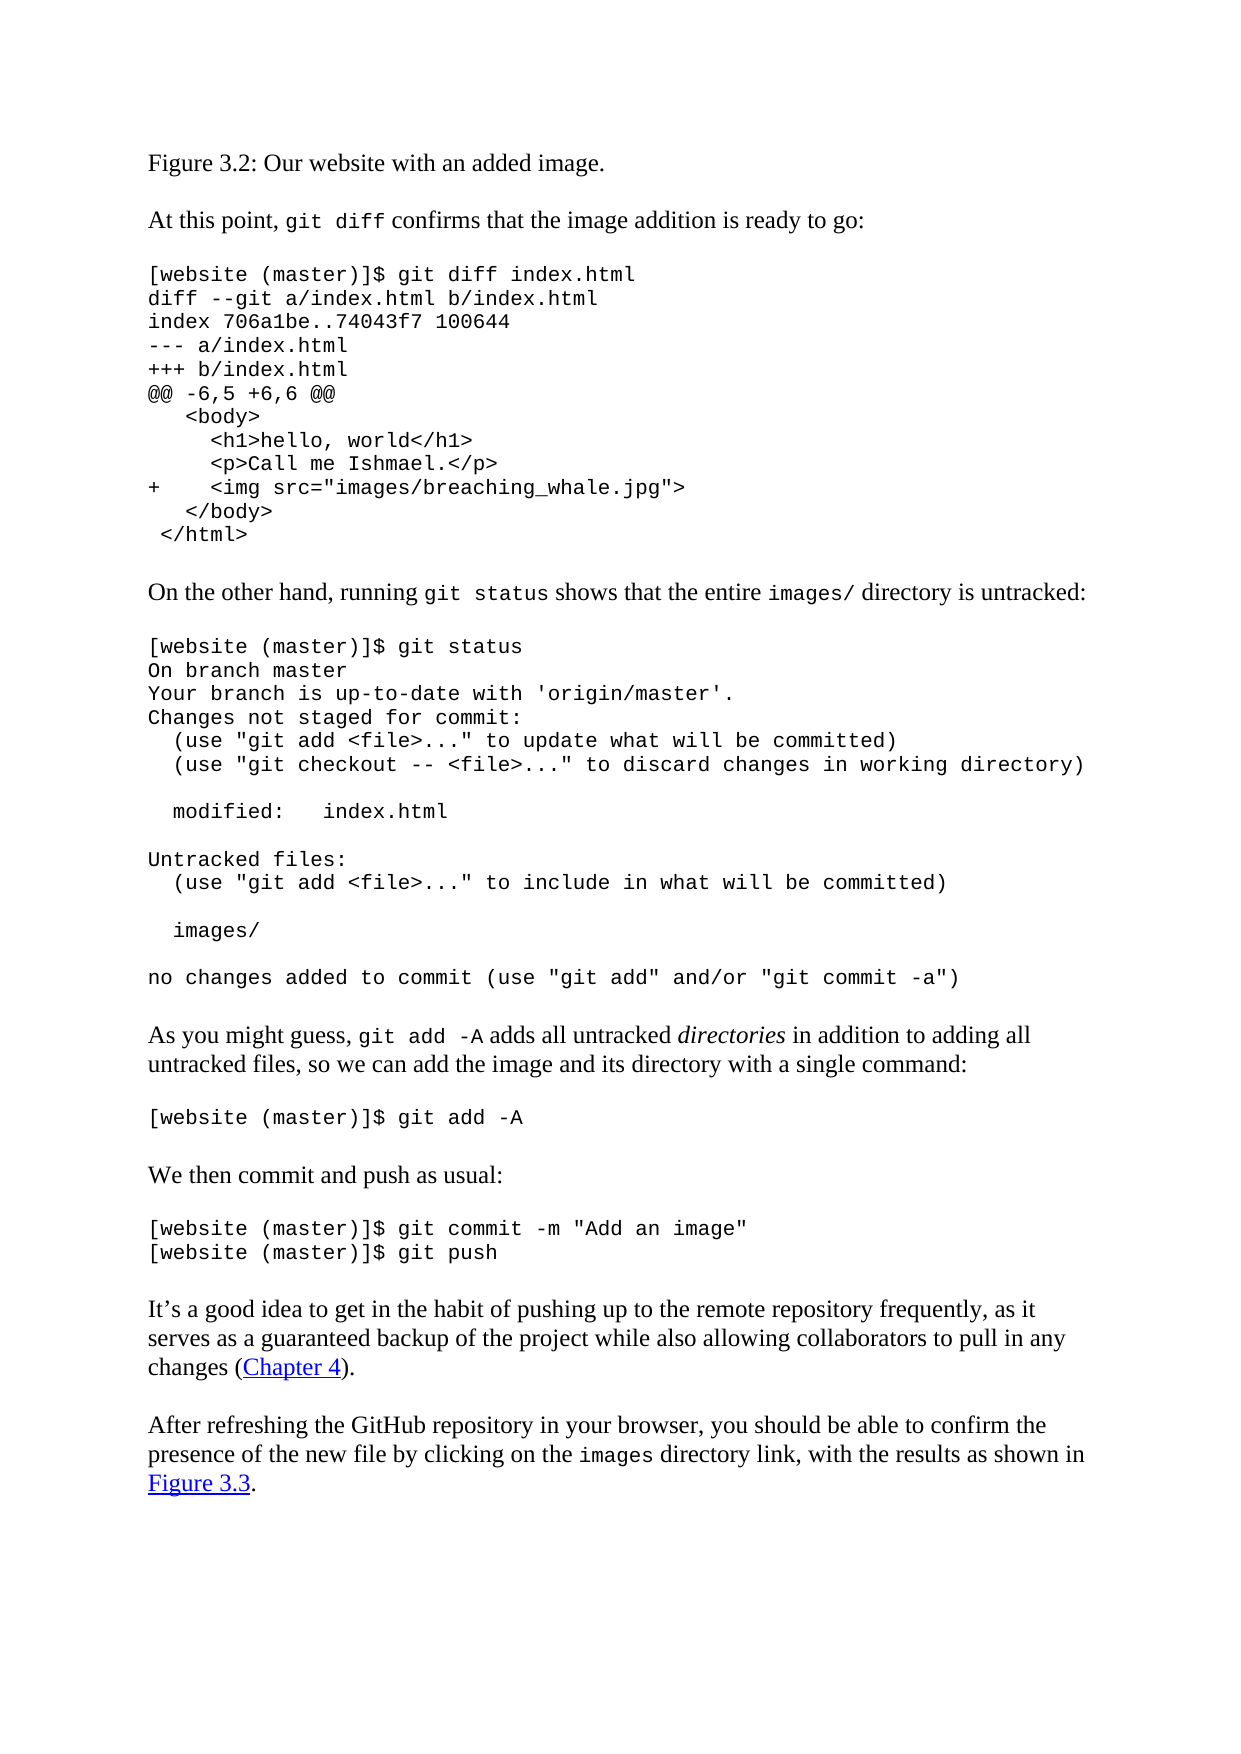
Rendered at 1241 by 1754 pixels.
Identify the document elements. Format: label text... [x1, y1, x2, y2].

text <h1>hello, world</h1> [148, 430, 1093, 453]
text +++ b/index.html [148, 359, 1093, 382]
text Changes not staged for commit: [148, 707, 1093, 731]
text On branch master [148, 659, 1093, 683]
text modified: index.html [148, 801, 1093, 825]
text + <img src="images/breaching_whale.jpg"> [148, 477, 1093, 501]
text @@ -6,5 +6,6 @@ [148, 382, 1093, 406]
text no changes added to commit (use "git add" and/or "git commit -a") [148, 967, 1093, 991]
text As you might guess, git add -A adds all untracked directories in addition to adding all untracked files, so we can add the image and its directory with a single command: [148, 1020, 1093, 1078]
text images/ [148, 920, 1093, 943]
text Your branch is up-to-date with 'origin/master'. [148, 683, 1093, 707]
text --- a/index.html [148, 335, 1093, 359]
text (use "git add <file>..." to update what will be committed) [148, 731, 1093, 754]
text index 706a1be..74043f7 100644 [148, 312, 1093, 335]
text <body> [148, 406, 1093, 430]
text Untracked files: [148, 849, 1093, 872]
text <p>Call me Ishmael.</p> [148, 453, 1093, 477]
text At this point, git diff confirms that the image addition is ready to go: [148, 206, 1093, 235]
text We then commit and push as usual: [148, 1160, 1093, 1189]
text [website (master)]$ git push [148, 1242, 1093, 1265]
text After refreshing the GitHub repository in your browser, you should be able to confirm the presence of the new file by clicking on the images directory link, with the results as shown in Figure 3.3. [148, 1410, 1093, 1497]
text [website (master)]$ git add -A [148, 1107, 1093, 1131]
text </html> [148, 524, 1093, 548]
text It’s a good idea to get in the habit of pushing up to the remote repository frequently, as it serves as a guaranteed backup of the project while also allowing collaborators to pull in any changes (Chapter 4). [148, 1294, 1093, 1381]
text </body> [148, 501, 1093, 524]
text diff --git a/index.html b/index.html [148, 288, 1093, 312]
text [website (master)]$ git status [148, 636, 1093, 659]
text On the other hand, running git status shows that the entire images/ directory is untracked: [148, 577, 1093, 607]
text Figure 3.2: Our website with an added image. [148, 148, 1093, 176]
text (use "git checkout -- <file>..." to discard changes in working directory) [148, 754, 1093, 778]
text [website (master)]$ git diff index.html [148, 264, 1093, 288]
text [website (master)]$ git commit -m "Add an image" [148, 1218, 1093, 1242]
text (use "git add <file>..." to include in what will be committed) [148, 872, 1093, 896]
